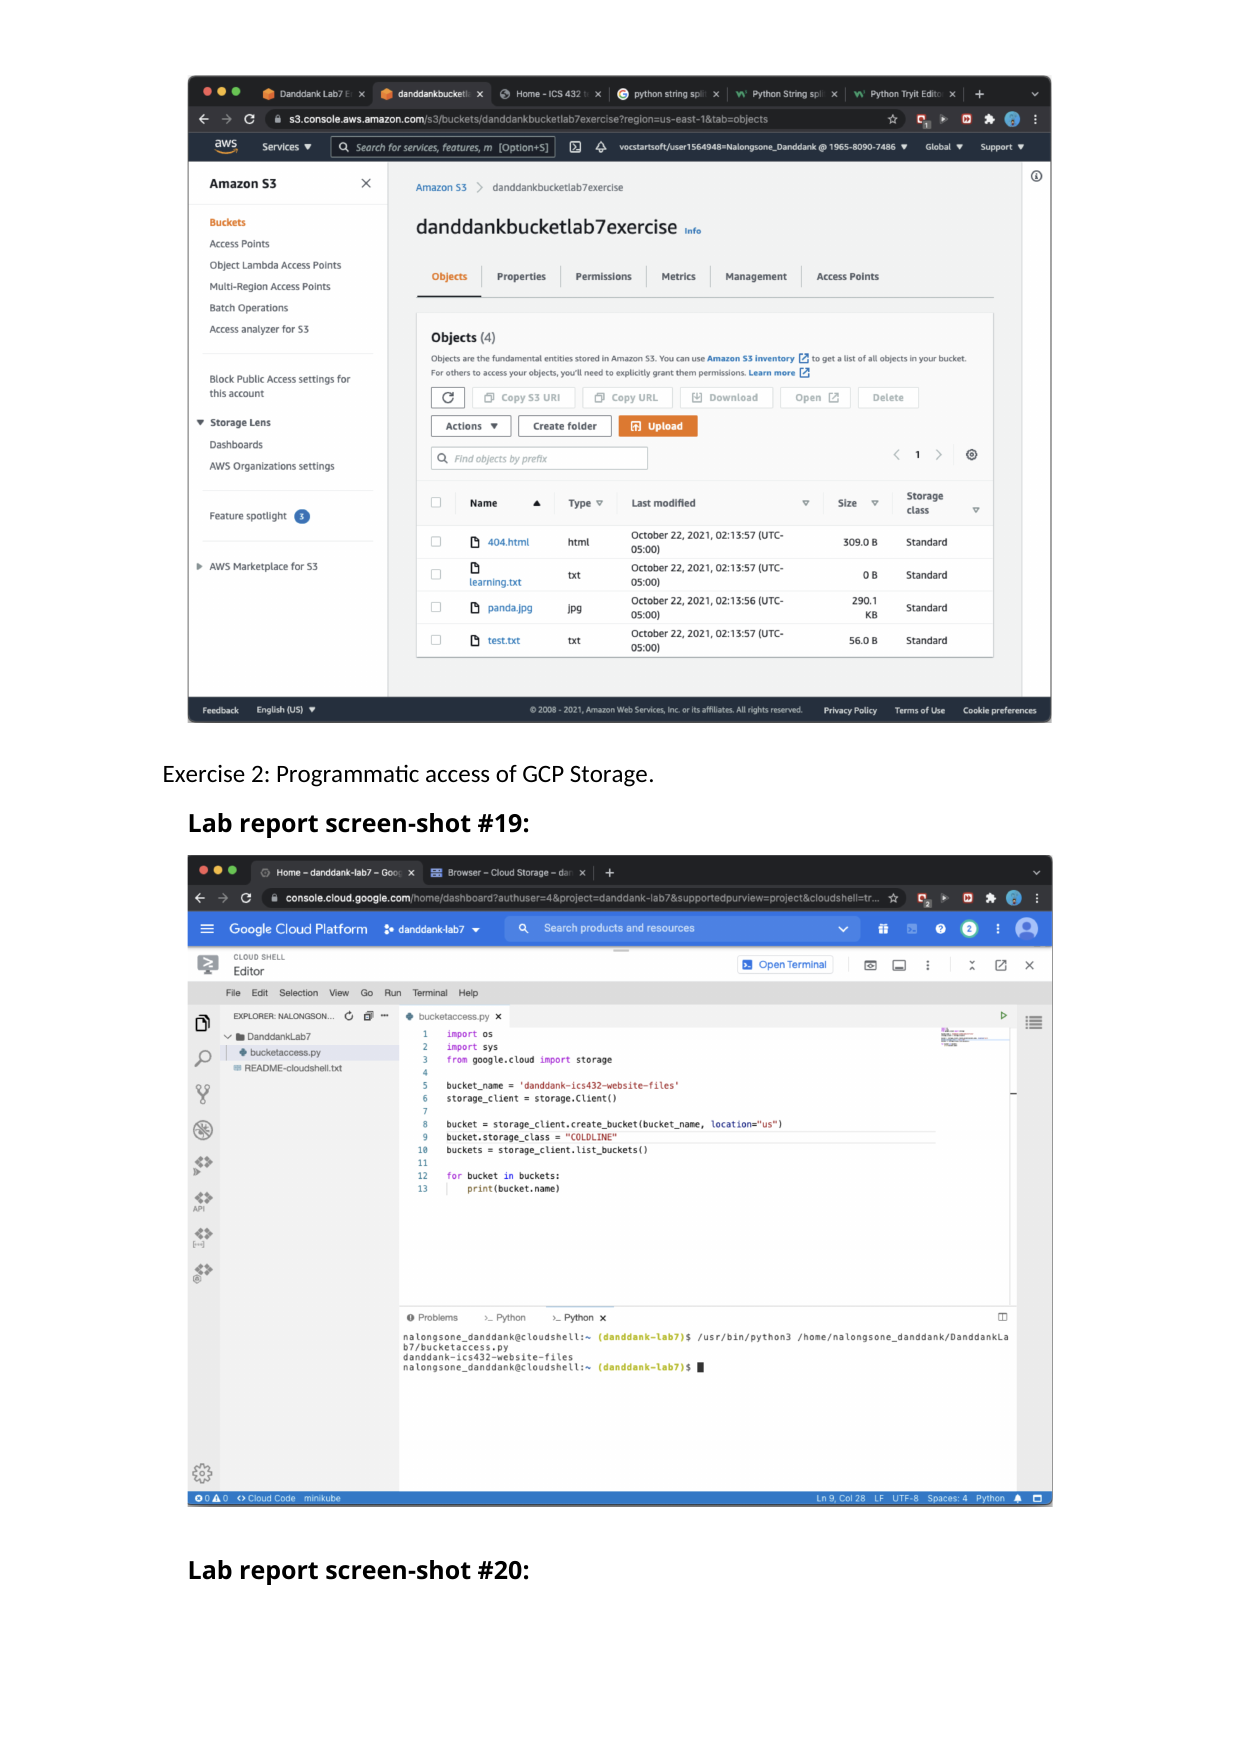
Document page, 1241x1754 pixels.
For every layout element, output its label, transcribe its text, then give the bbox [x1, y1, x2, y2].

text Lab report screen-shot #20: [187, 1537, 1053, 1602]
text Exercise 2: Programmatic access of GCP Storage. [162, 757, 1053, 790]
picture [187, 75, 1052, 723]
text Lab report screen-shot #19: [187, 790, 1053, 855]
picture [187, 855, 1053, 1507]
